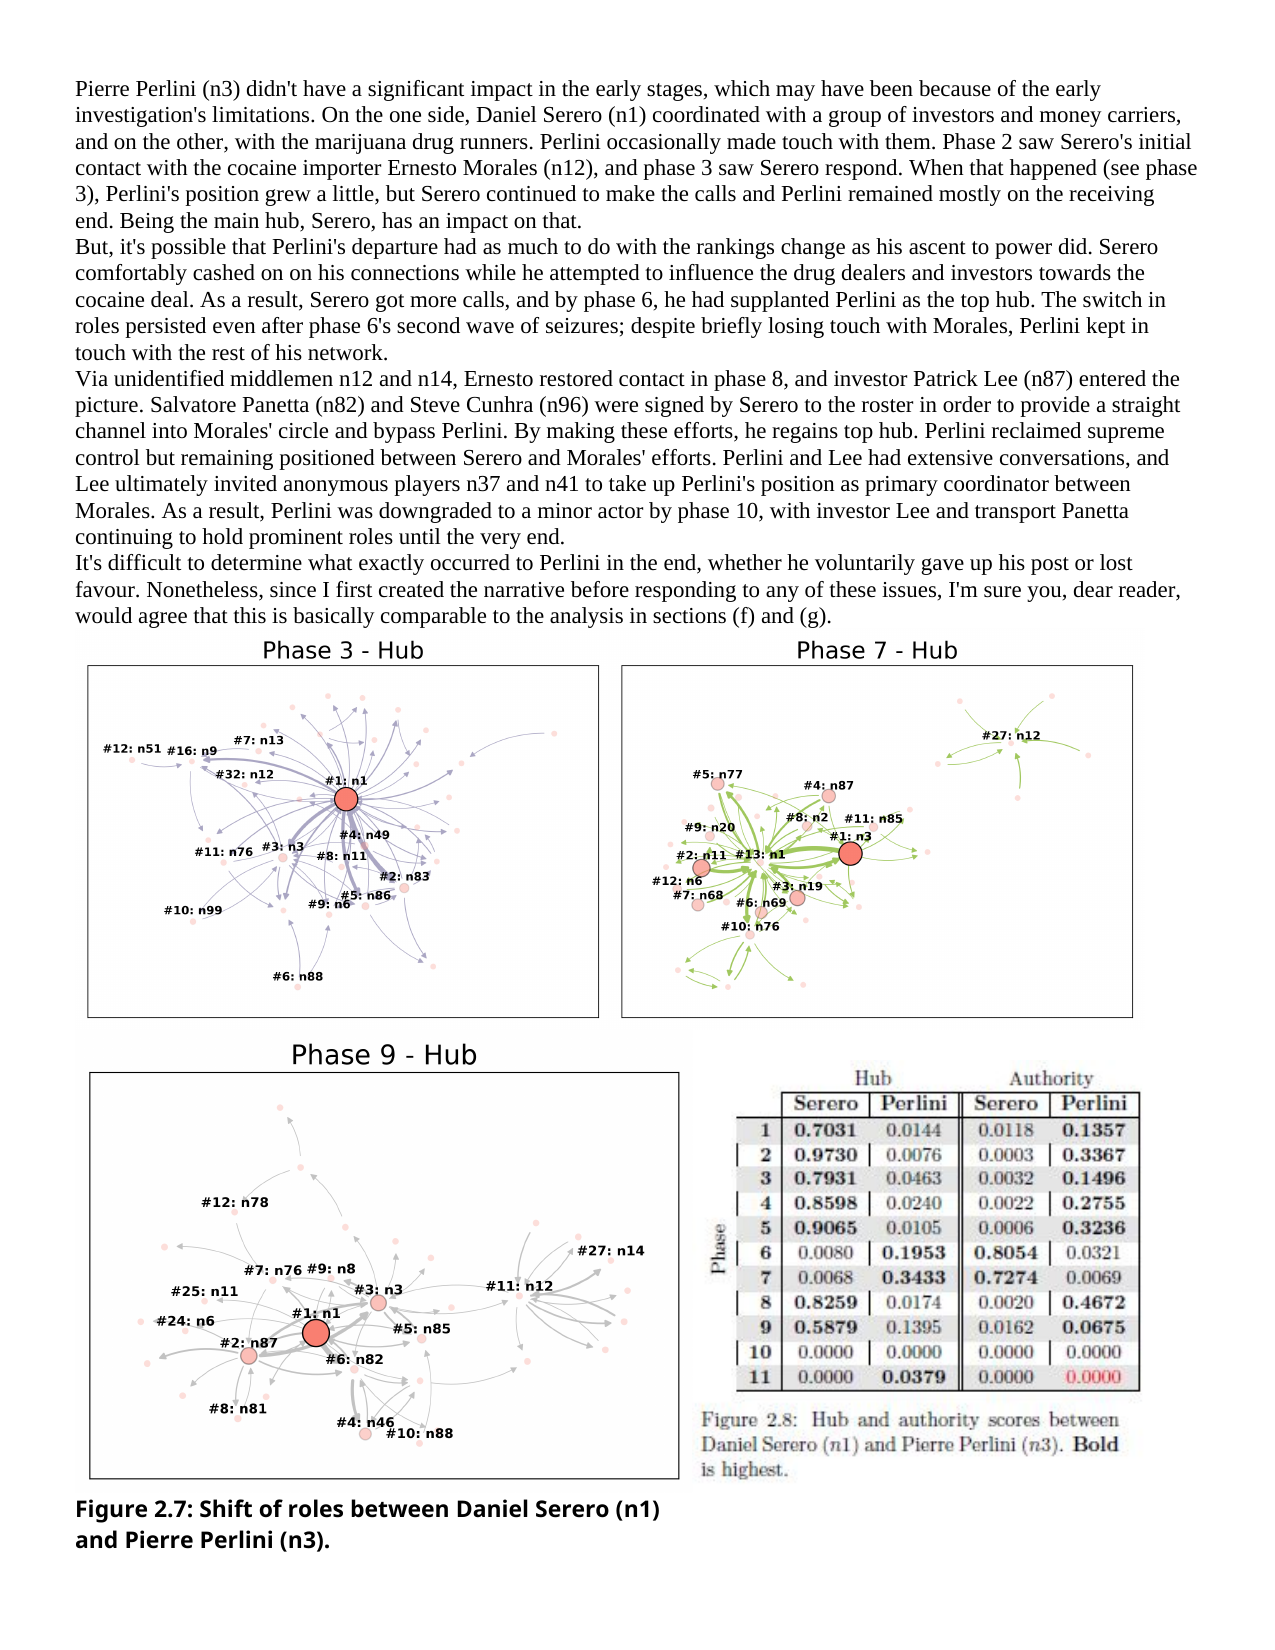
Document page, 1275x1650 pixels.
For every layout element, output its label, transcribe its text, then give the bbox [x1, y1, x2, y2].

text But, it's possible that Perlini's departure had as much to do with the rankings change as his ascent to power did. Serero comfortably cashed on on his connections while he attempted to influence the drug dealers and investors towards the cocaine deal. As a result, Serero got more calls, and by phase 6, he had supplanted Perlini as the top hub. The switch in roles persisted even after phase 6's second wave of seizures; despite briefly losing touch with Morales, Perlini kept in touch with the rest of his network. [75, 233, 1200, 365]
text Figure 2.7: Shift of roles between Daniel Serero (n1) [75, 1492, 1200, 1524]
text It's difficult to determine what exactly occurred to Perlini in the end, whether he voluntarily gave up his post or lost favour. Nonetheless, since I first created the narrative before responding to any of these issues, I'm sure you, dear reader, would agree that this is basically comparable to the analysis in sections (f) and (g). [75, 549, 1200, 1029]
text and Pierre Perlini (n3). [75, 1524, 1200, 1555]
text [75, 75, 1200, 233]
text Via unidentified middlemen n12 and n14, Ernesto restored contact in phase 8, and investor Patrick Lee (n87) entered the picture. Salvatore Panetta (n82) and Steve Cunhra (n96) were signed by Serero to the roster in order to provide a straight channel into Morales' circle and bypass Perlini. By making these efforts, he regains top hub. Perlini reclaimed supreme control but remaining positioned between Serero and Morales' efforts. Perlini and Lee had extensive conversations, and Lee ultimately invited anonymous players n37 and n41 to take up Perlini's position as primary coordinator between Morales. As a result, Perlini was downgraded to a minor actor by phase 10, with investor Lee and transport Panetta continuing to hold prominent roles until the very end. [75, 365, 1200, 549]
